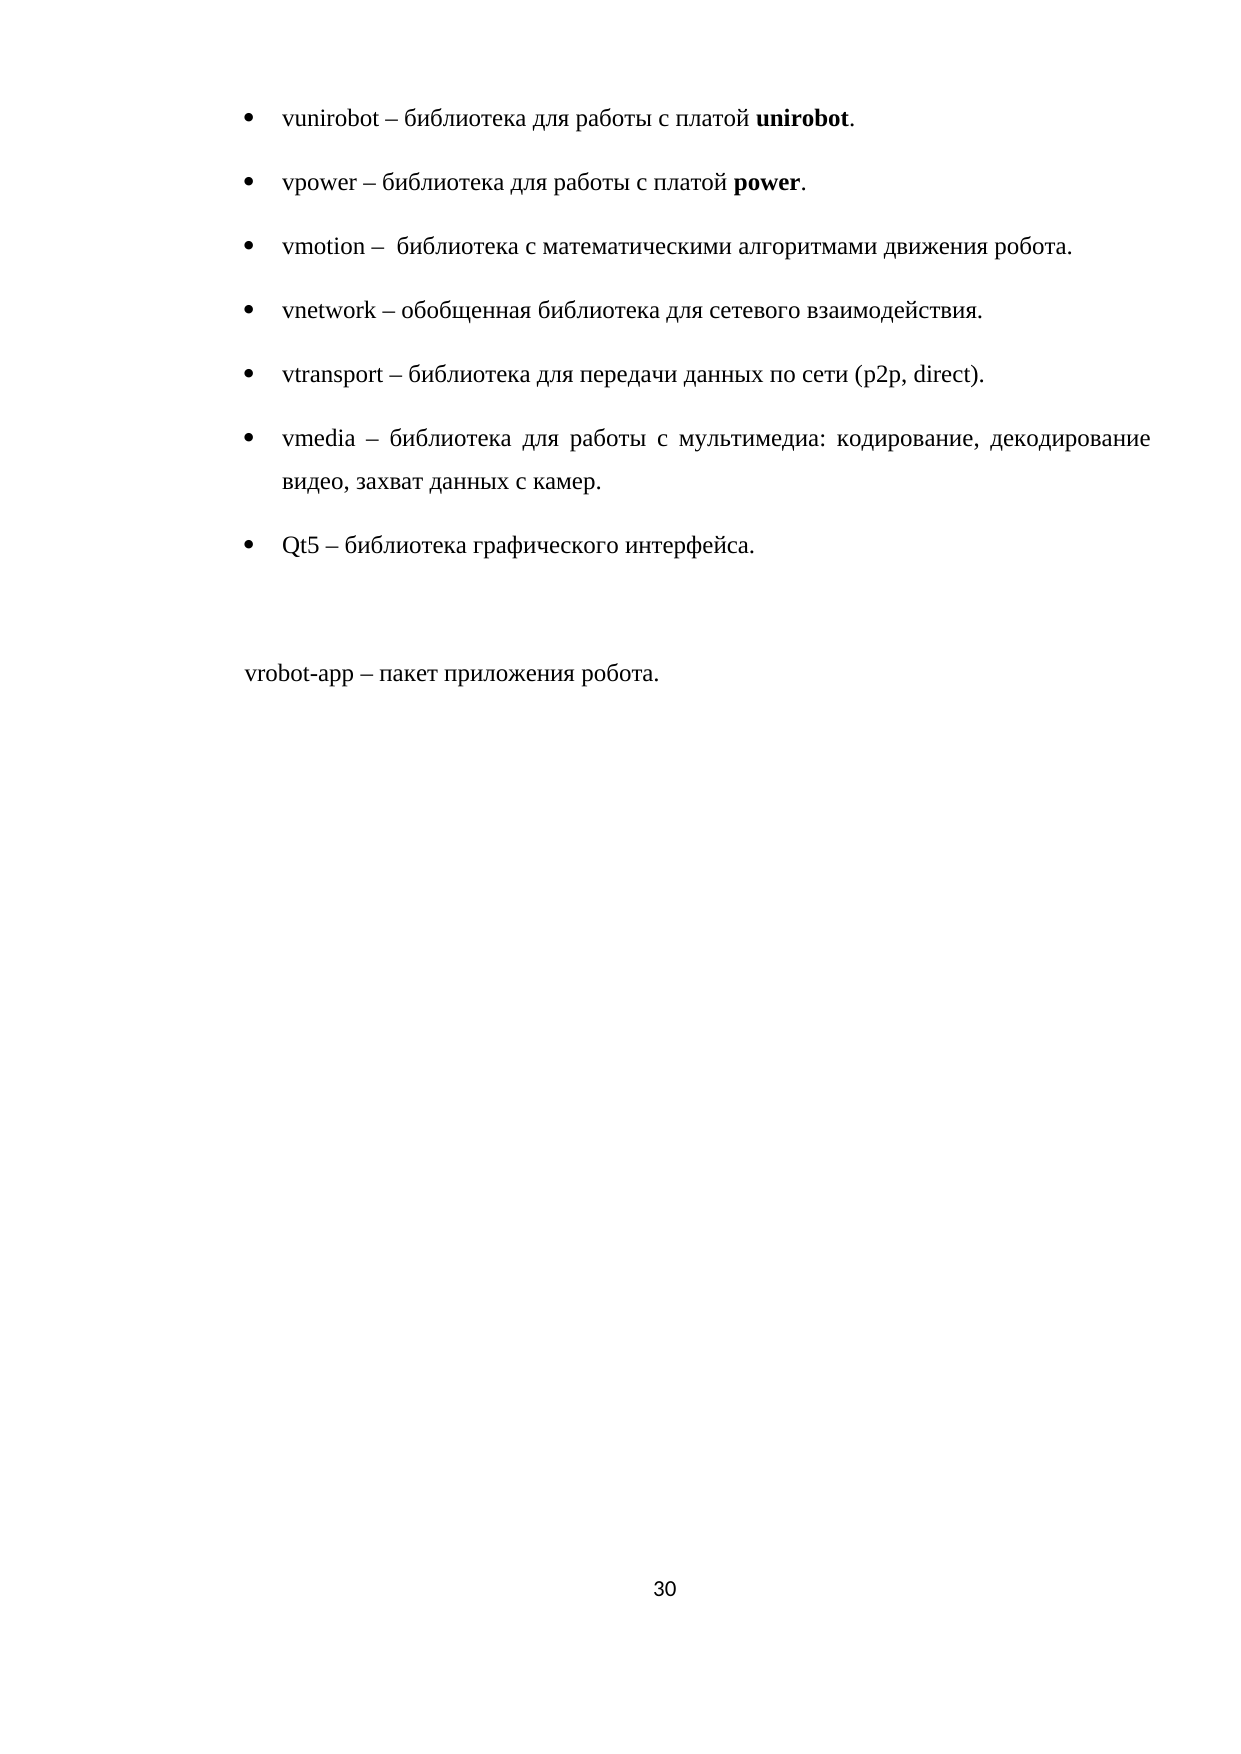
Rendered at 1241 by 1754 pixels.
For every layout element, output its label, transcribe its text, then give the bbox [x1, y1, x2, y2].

list vpower – библиотека для работы с платой power. [244, 167, 1152, 196]
list vunirobot – библиотека для работы с платой unirobot. [244, 103, 1152, 132]
text vrobot-app – пакет приложения робота. [244, 658, 1152, 687]
list vmedia – библиотека для работы с мультимедиа: кодирование, декодирование видео, захват данных с камер. [244, 423, 1152, 495]
list vnetwork – обобщенная библиотека для сетевого взаимодействия. [244, 295, 1152, 324]
list Qt5 – библиотека графического интерфейса. [244, 530, 1152, 559]
list vtransport – библиотека для передачи данных по сети (p2p, direct). [244, 359, 1152, 388]
list vmotion – библиотека с математическими алгоритмами движения робота. [244, 231, 1152, 260]
